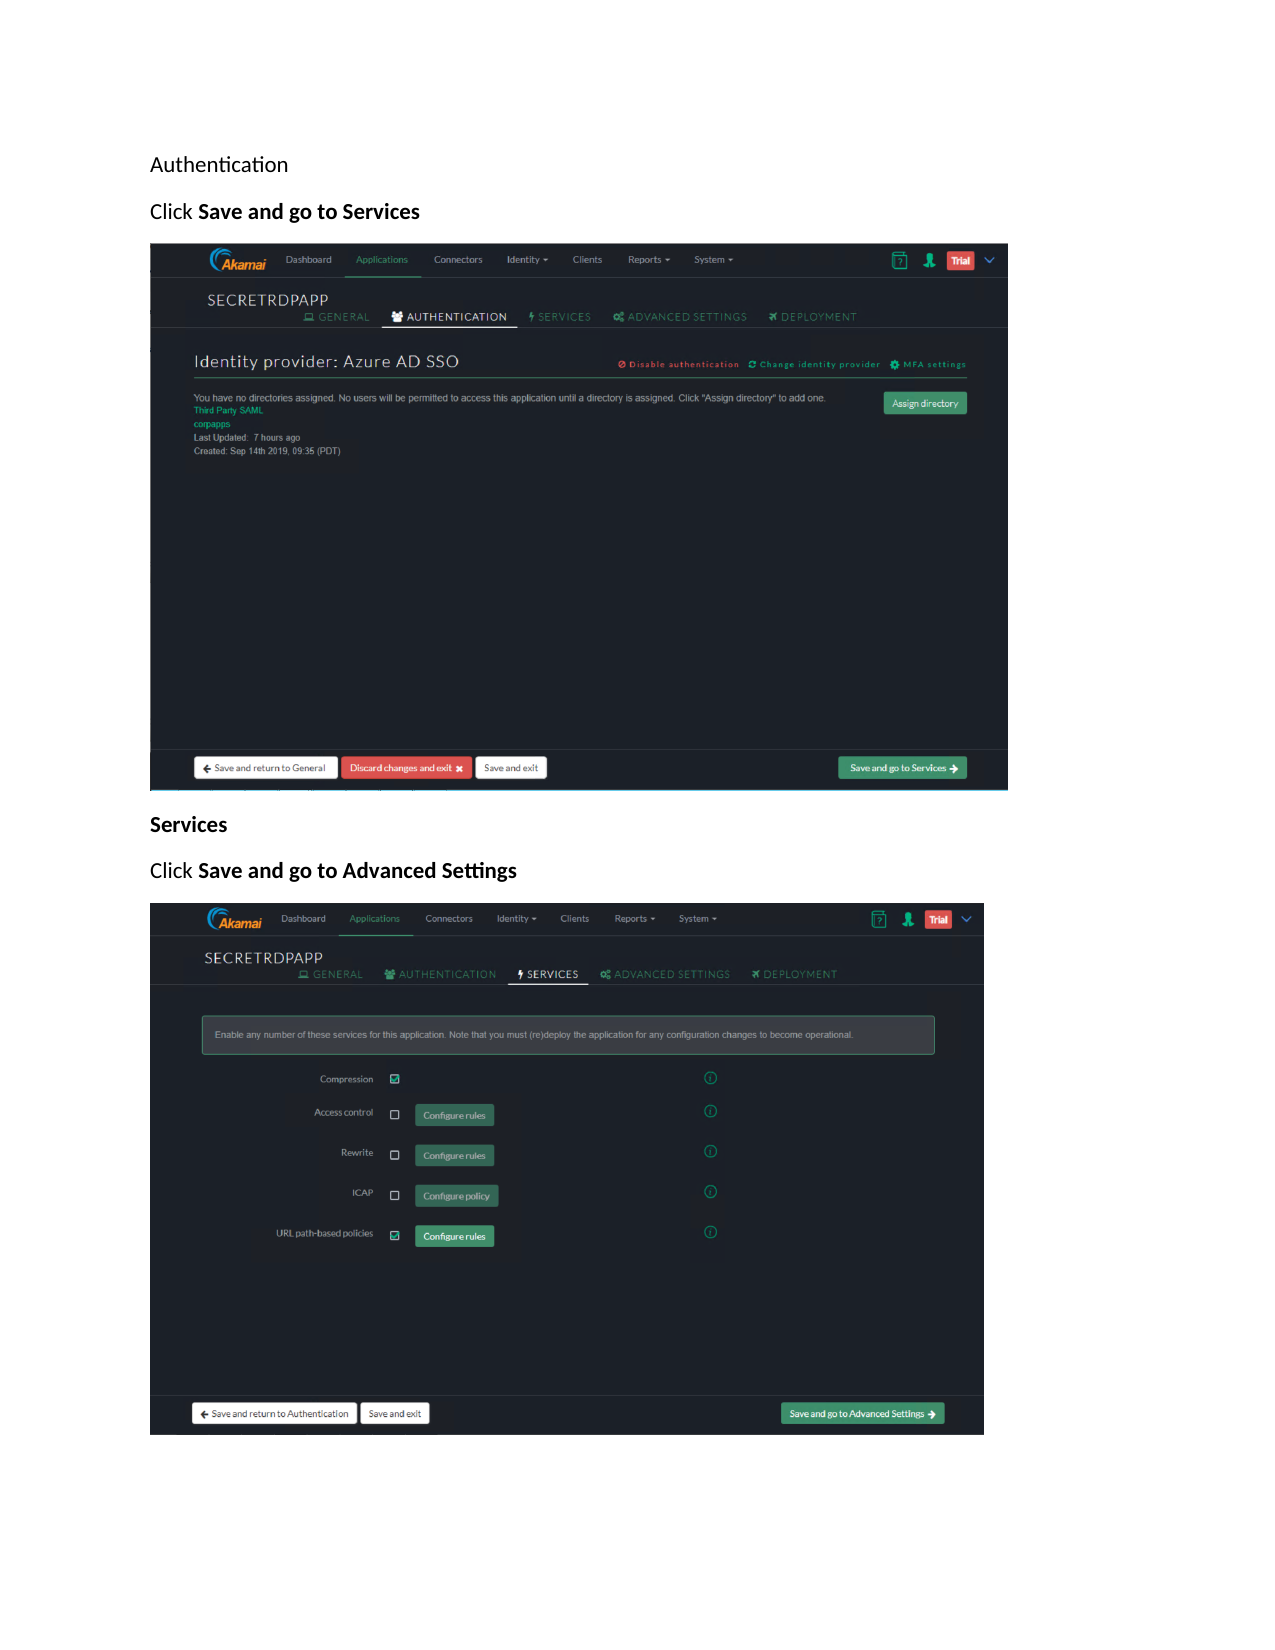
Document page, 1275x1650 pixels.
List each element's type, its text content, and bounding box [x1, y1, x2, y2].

text Click Save and go to Services [150, 197, 1125, 225]
text Click Save and go to Advanced Settings [150, 857, 1125, 885]
text Services [150, 810, 1125, 838]
text Authentication [150, 150, 1125, 178]
picture [150, 903, 984, 1435]
picture [150, 243, 1008, 791]
